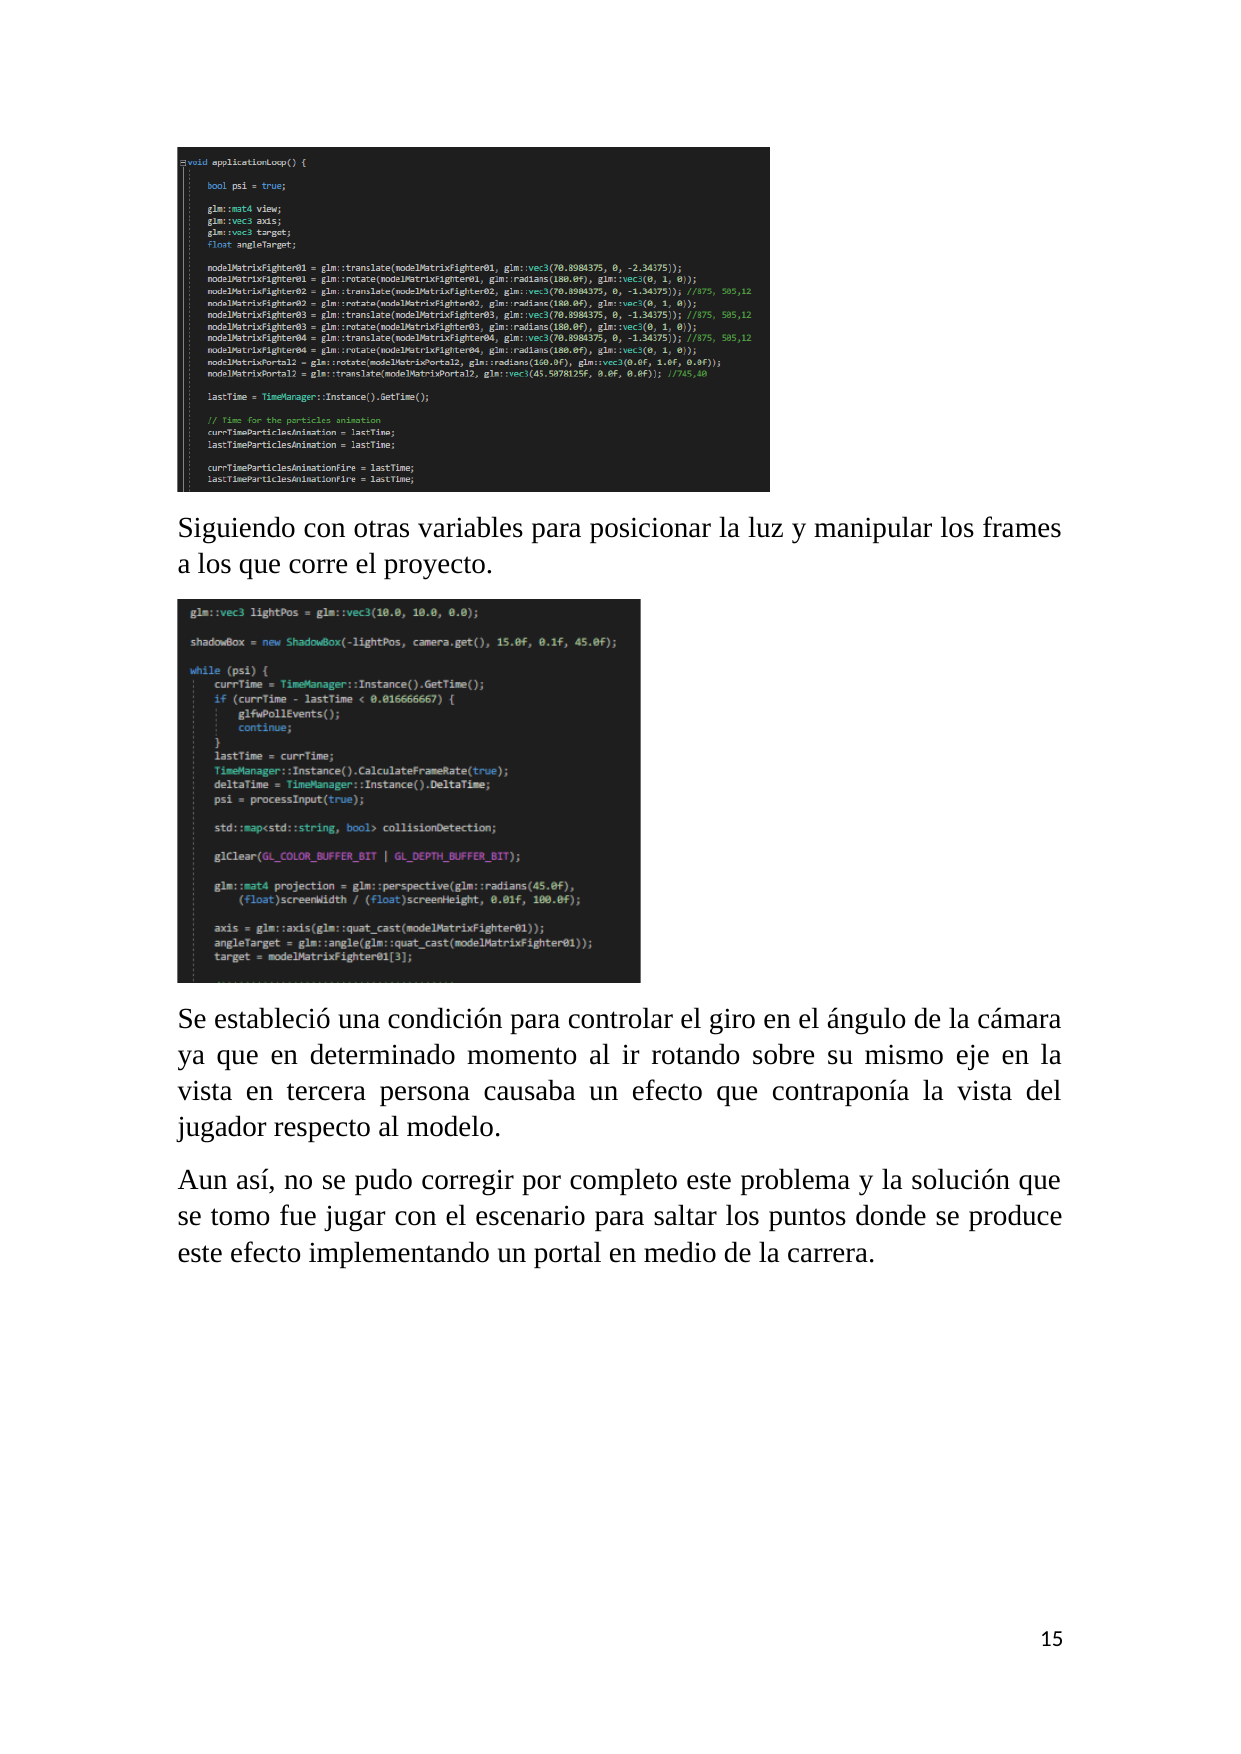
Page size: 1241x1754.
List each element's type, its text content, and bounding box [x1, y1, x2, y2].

picture [177, 599, 641, 983]
picture [177, 147, 770, 492]
text Aun así, no se pudo corregir por completo este problema y la solución que se tomo fue jugar con el escenario para saltar los puntos donde se produce este efecto implementando un portal en medio de la carrera. [177, 1162, 1063, 1268]
text Se estableció una condición para controlar el giro en el ángulo de la cámara ya que en determinado momento al ir rotando sobre su mismo eje en la vista en tercera persona causaba un efecto que contraponía la vista del jugador respecto al modelo. [177, 1001, 1063, 1143]
text Siguiendo con otras variables para posicionar la luz y manipular los frames a los que corre el proyecto. [177, 511, 1063, 580]
